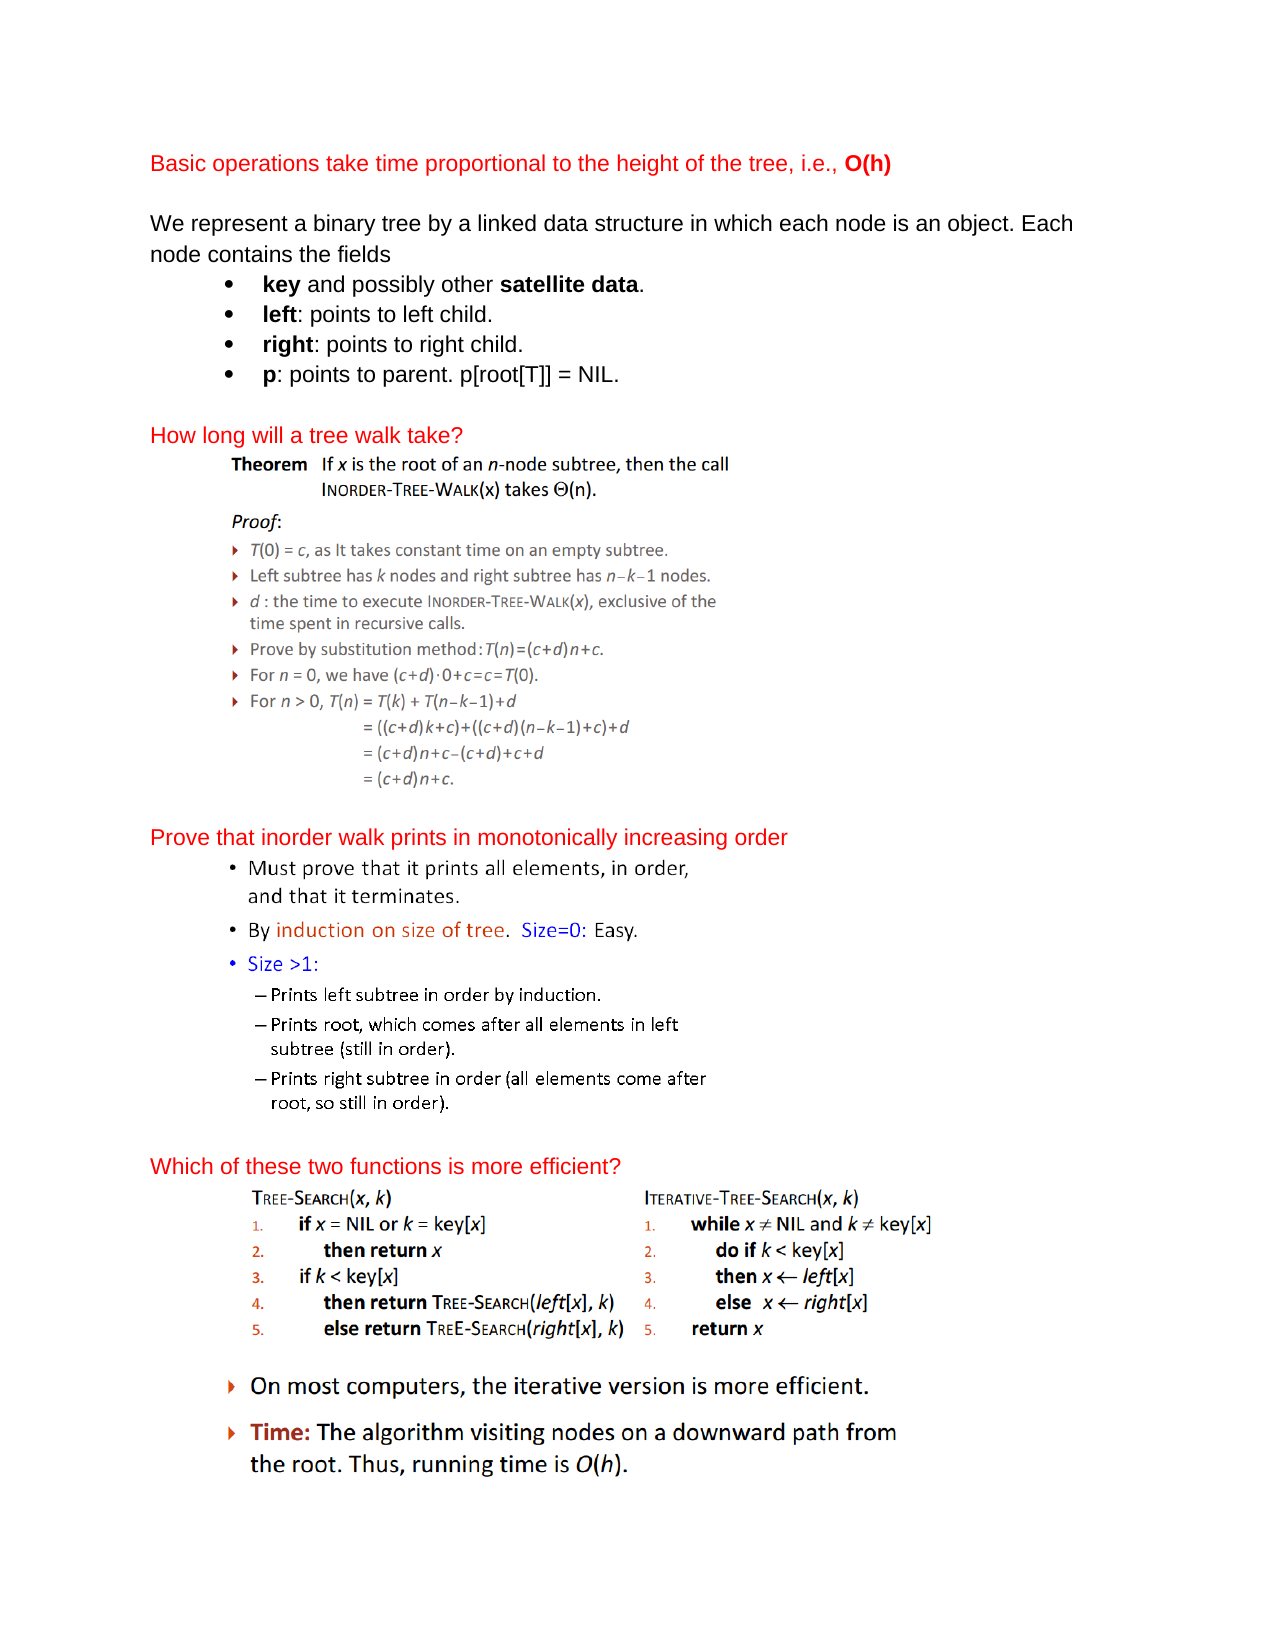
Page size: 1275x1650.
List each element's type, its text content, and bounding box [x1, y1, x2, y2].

picture [225, 1182, 943, 1480]
picture [225, 854, 710, 1119]
picture [225, 451, 747, 790]
list left: points to left child. [225, 301, 1125, 327]
list right: points to right child. [225, 331, 1125, 358]
text Prove that inorder walk prints in monotonically increasing order [150, 824, 1125, 850]
text Basic operations take time proportional to the height of the tree, i.e., O(h) [150, 150, 1125, 176]
list key and possibly other satellite data. [225, 271, 1125, 297]
list p: points to parent. p[root[T]] = NIL. [225, 361, 1125, 388]
text How long will a tree walk take? [150, 422, 1125, 448]
text We represent a binary tree by a linked data structure in which each node is an object. Each node contains the fields [150, 210, 1125, 267]
text Which of these two functions is more efficient? [150, 1153, 1125, 1179]
